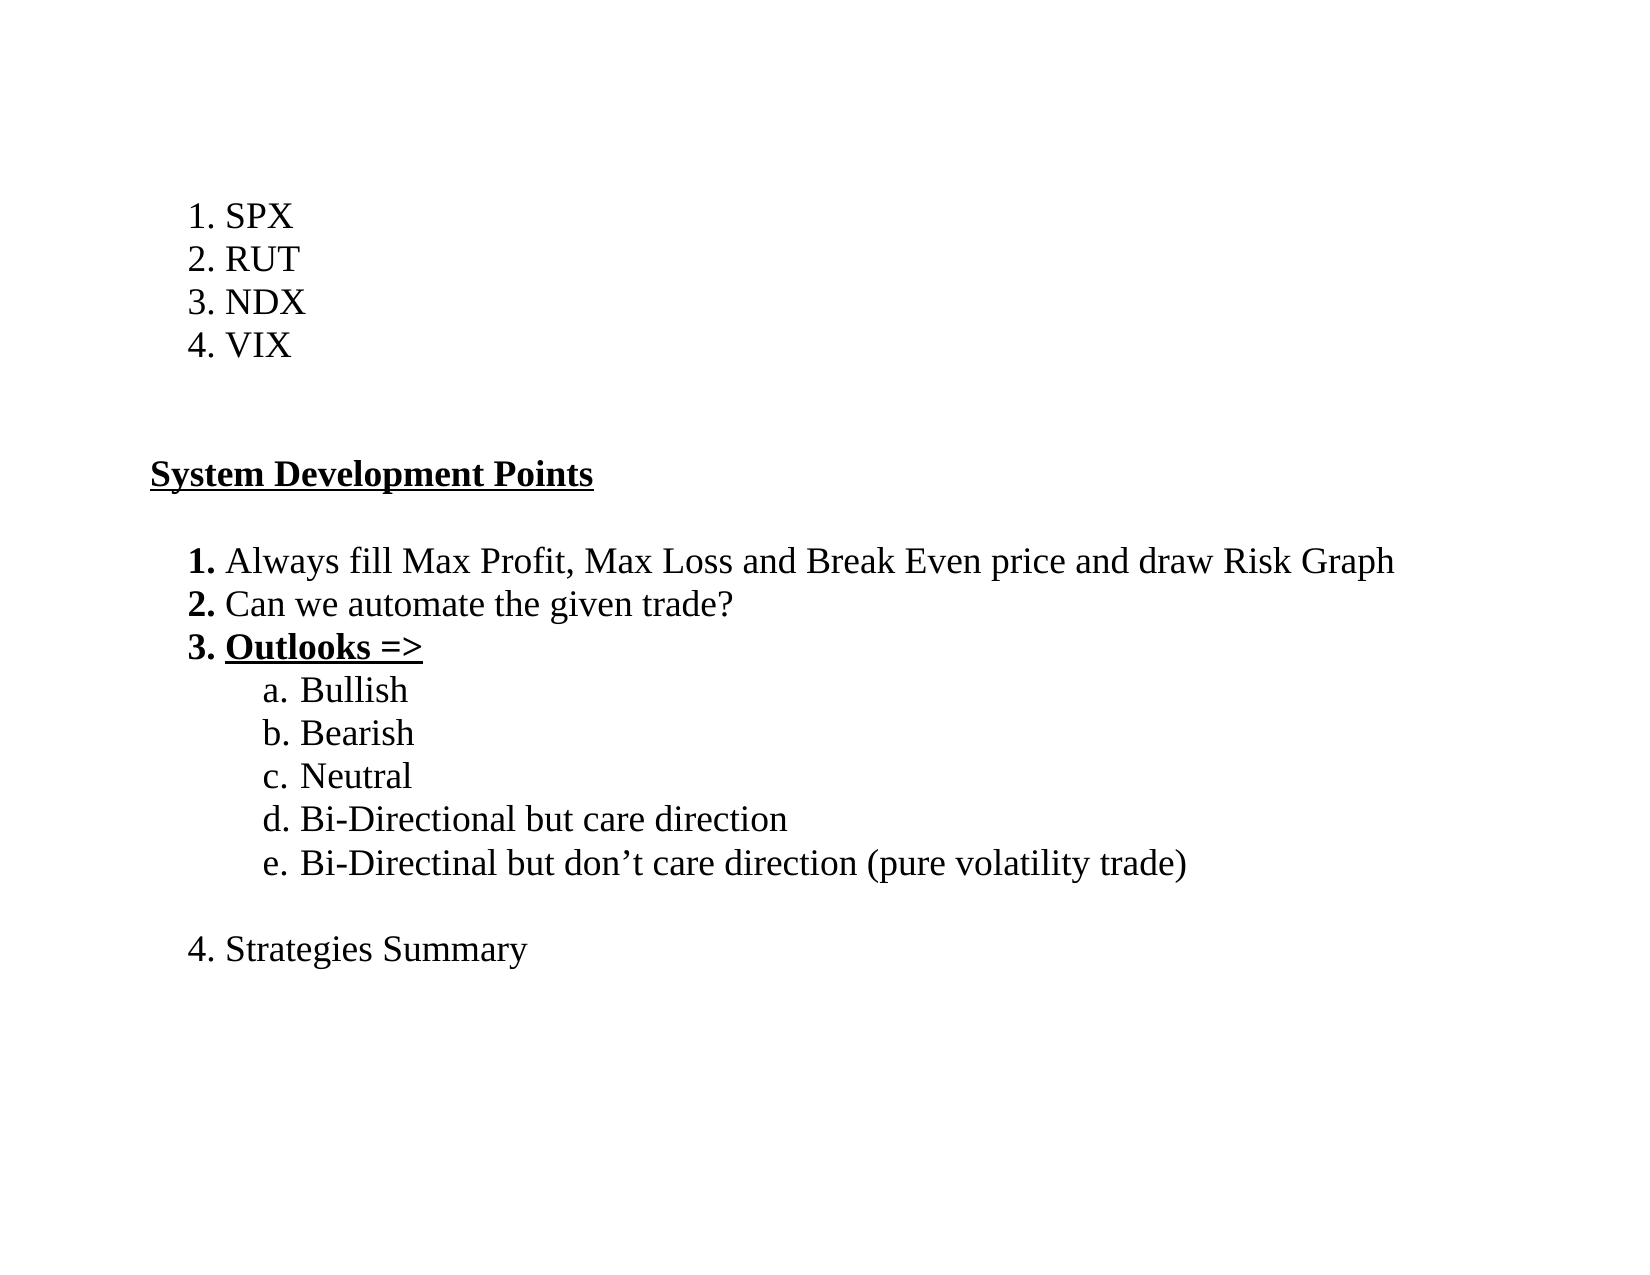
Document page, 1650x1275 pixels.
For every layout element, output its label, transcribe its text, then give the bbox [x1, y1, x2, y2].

list Bullish [262, 667, 1500, 711]
list Neutral [262, 754, 1500, 797]
list RUT [187, 236, 1500, 279]
list Strategies Summary [187, 926, 1500, 969]
list Bearish [262, 711, 1500, 754]
list Outlooks => [187, 624, 1500, 667]
text System Development Points [150, 452, 1500, 495]
list NDX [187, 279, 1500, 322]
list Bi-Directinal but don’t care direction (pure volatility trade) [262, 840, 1500, 883]
list Always fill Max Profit, Max Loss and Break Even price and draw Risk Graph [187, 538, 1500, 581]
list VIX [187, 322, 1500, 366]
list Bi-Directional but care direction [262, 797, 1500, 840]
list Can we automate the given trade? [187, 581, 1500, 624]
list SPX [187, 193, 1500, 236]
